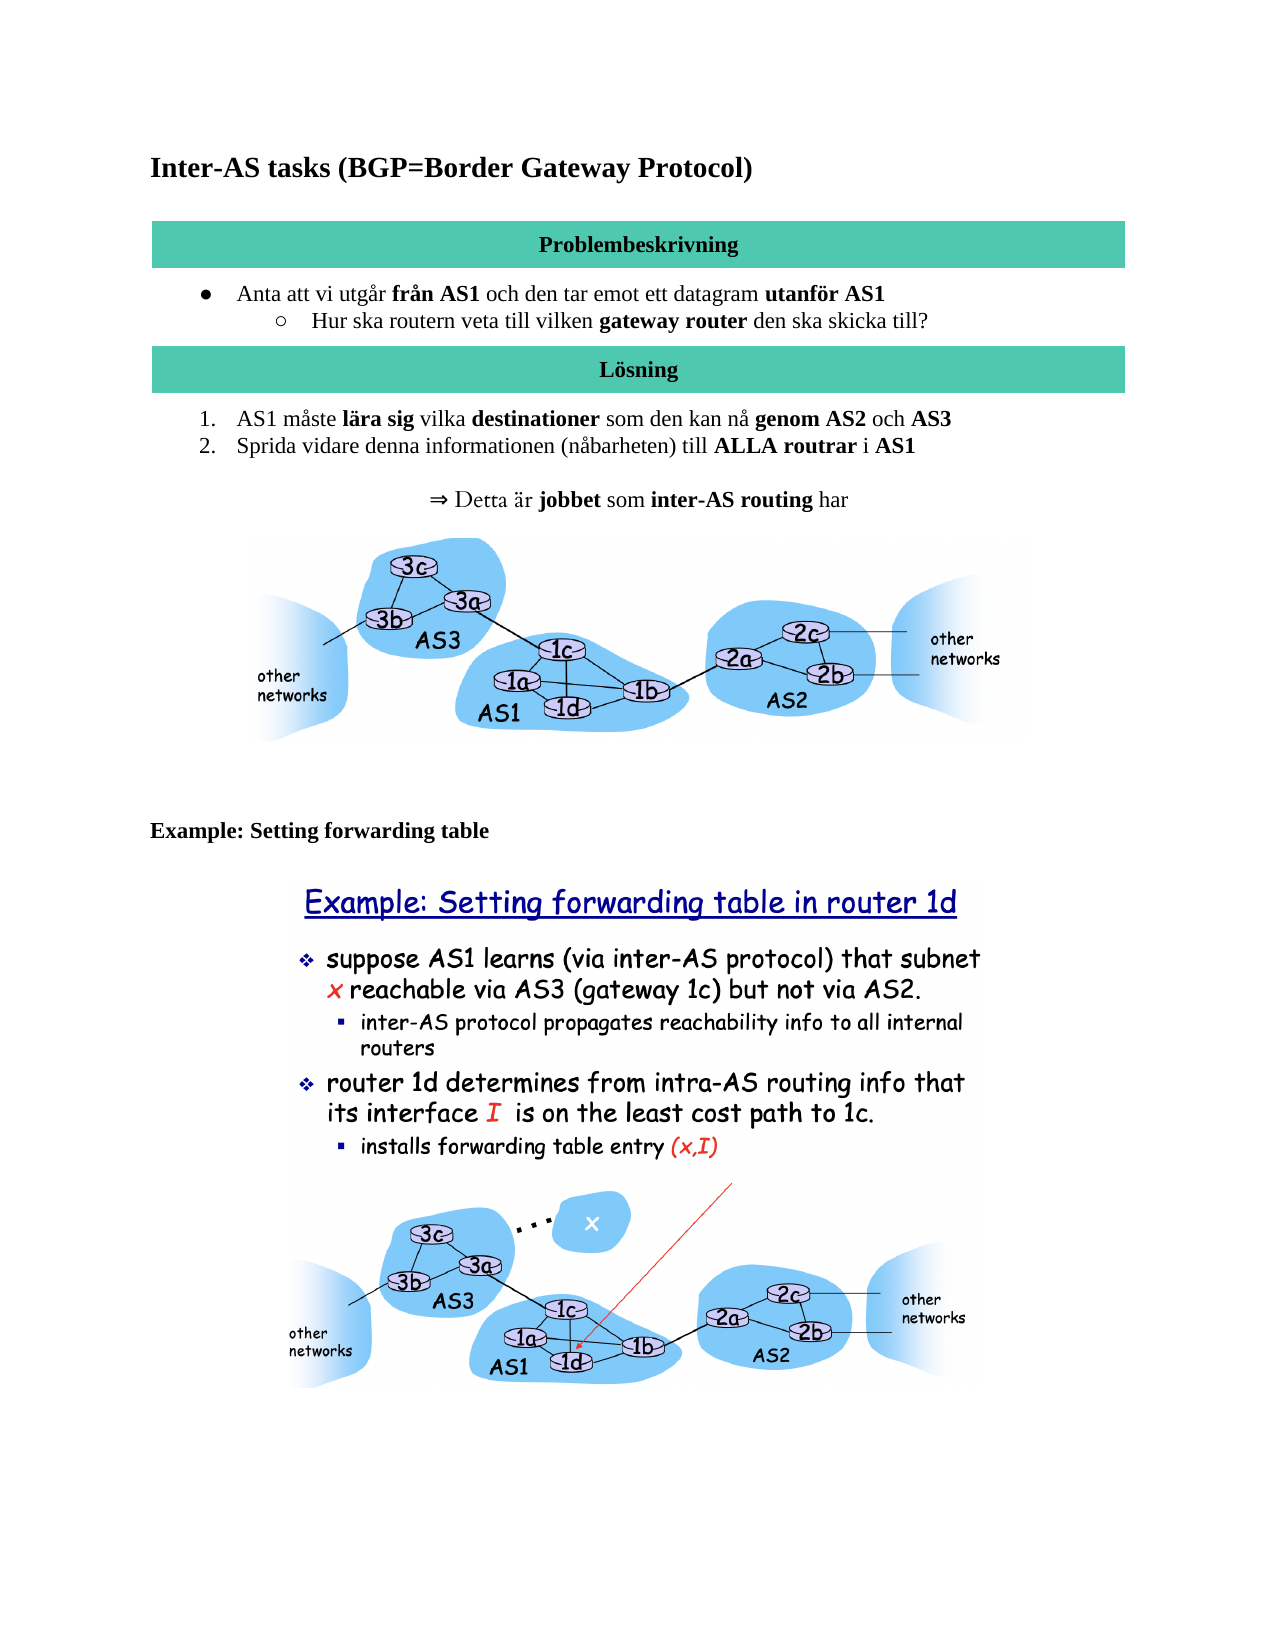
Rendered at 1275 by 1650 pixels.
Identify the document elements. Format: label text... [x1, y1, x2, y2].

picture [247, 538, 1030, 741]
picture [288, 878, 987, 1388]
table_cell Anta att vi utgår från AS1 och den tar emot ett datagram utanför AS1 Hur ska routern veta till vilken gateway router den ska skicka till? [152, 270, 1125, 344]
table_cell AS1 måste lära sig vilka destinationer som den kan nå genom AS2 och AS3 Sprida vidare denna informationen (nåbarheten) till ALLA routrar i AS1 ⇒ Detta är jobbet som inter-AS routing har [152, 395, 1125, 526]
table_header Problembeskrivning [152, 221, 1125, 268]
table_cell [152, 528, 1125, 755]
subtitle Inter-AS tasks (BGP=Border Gateway Protocol) [150, 150, 1125, 183]
subtitle Example: Setting forwarding table [150, 818, 1125, 844]
table_cell Lösning [152, 346, 1125, 393]
